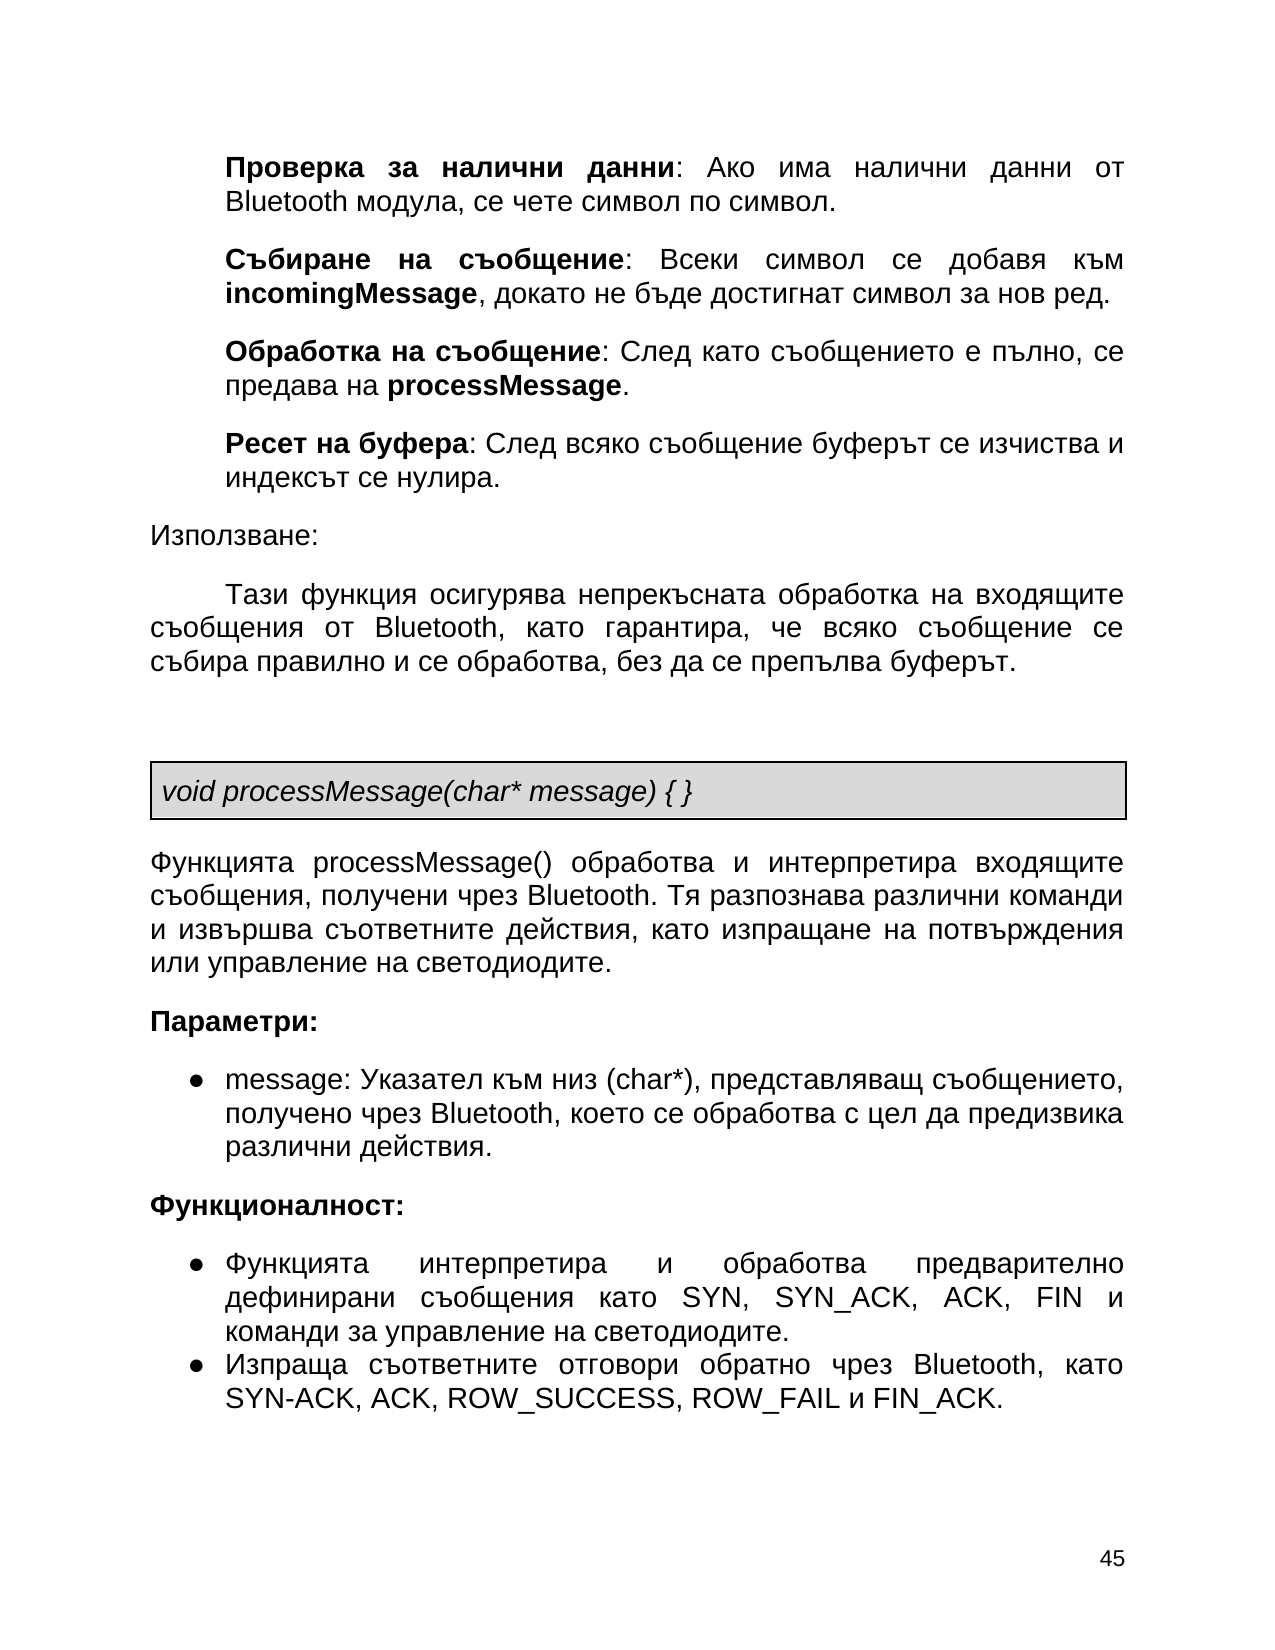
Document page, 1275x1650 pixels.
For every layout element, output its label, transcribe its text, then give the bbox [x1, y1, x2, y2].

text Събиране на съобщение: Всеки символ се добавя към incomingMessage, докато не бъде достигнат символ за нов ред. [225, 242, 1125, 309]
text Параметри: [150, 1004, 1125, 1037]
text Проверка за налични данни: Ако има налични данни от Bluetooth модула, се чете символ по символ. [225, 150, 1125, 217]
text Ресет на буфера: След всяко съобщение буферът се изчиства и индексът се нулира. [225, 426, 1125, 493]
text Функционалност: [150, 1188, 1125, 1221]
table_header void processMessage(char* message) { } [152, 763, 1125, 817]
text Обработка на съобщение: След като съобщението е пълно, се предава на processMessage. [225, 334, 1125, 401]
list Функцията интерпретира и обработва предварително дефинирани съобщения като SYN, SYN_ACK, ACK, FIN и команди за управление на светодиодите. [187, 1246, 1125, 1347]
text Използване: [150, 518, 1125, 552]
text Функцията processMessage() обработва и интерпретира входящите съобщения, получени чрез Bluetooth. Тя разпознава различни команди и извършва съответните действия, като изпращане на потвърждения или управление на светодиодите. [150, 844, 1125, 979]
list message: Указател към низ (char*), представляващ съобщението, получено чрез Bluetooth, което се обработва с цел да предизвика различни действия. [187, 1062, 1125, 1163]
list Изпраща съответните отговори обратно чрез Bluetooth, като SYN-ACK, ACK, ROW_SUCCESS, ROW_FAIL и FIN_ACK. [187, 1347, 1125, 1414]
text Тази функция осигурява непрекъсната обработка на входящите съобщения от Bluetooth, като гарантира, че всяко съобщение се събира правилно и се обработва, без да се препълва буферът. [150, 577, 1125, 677]
